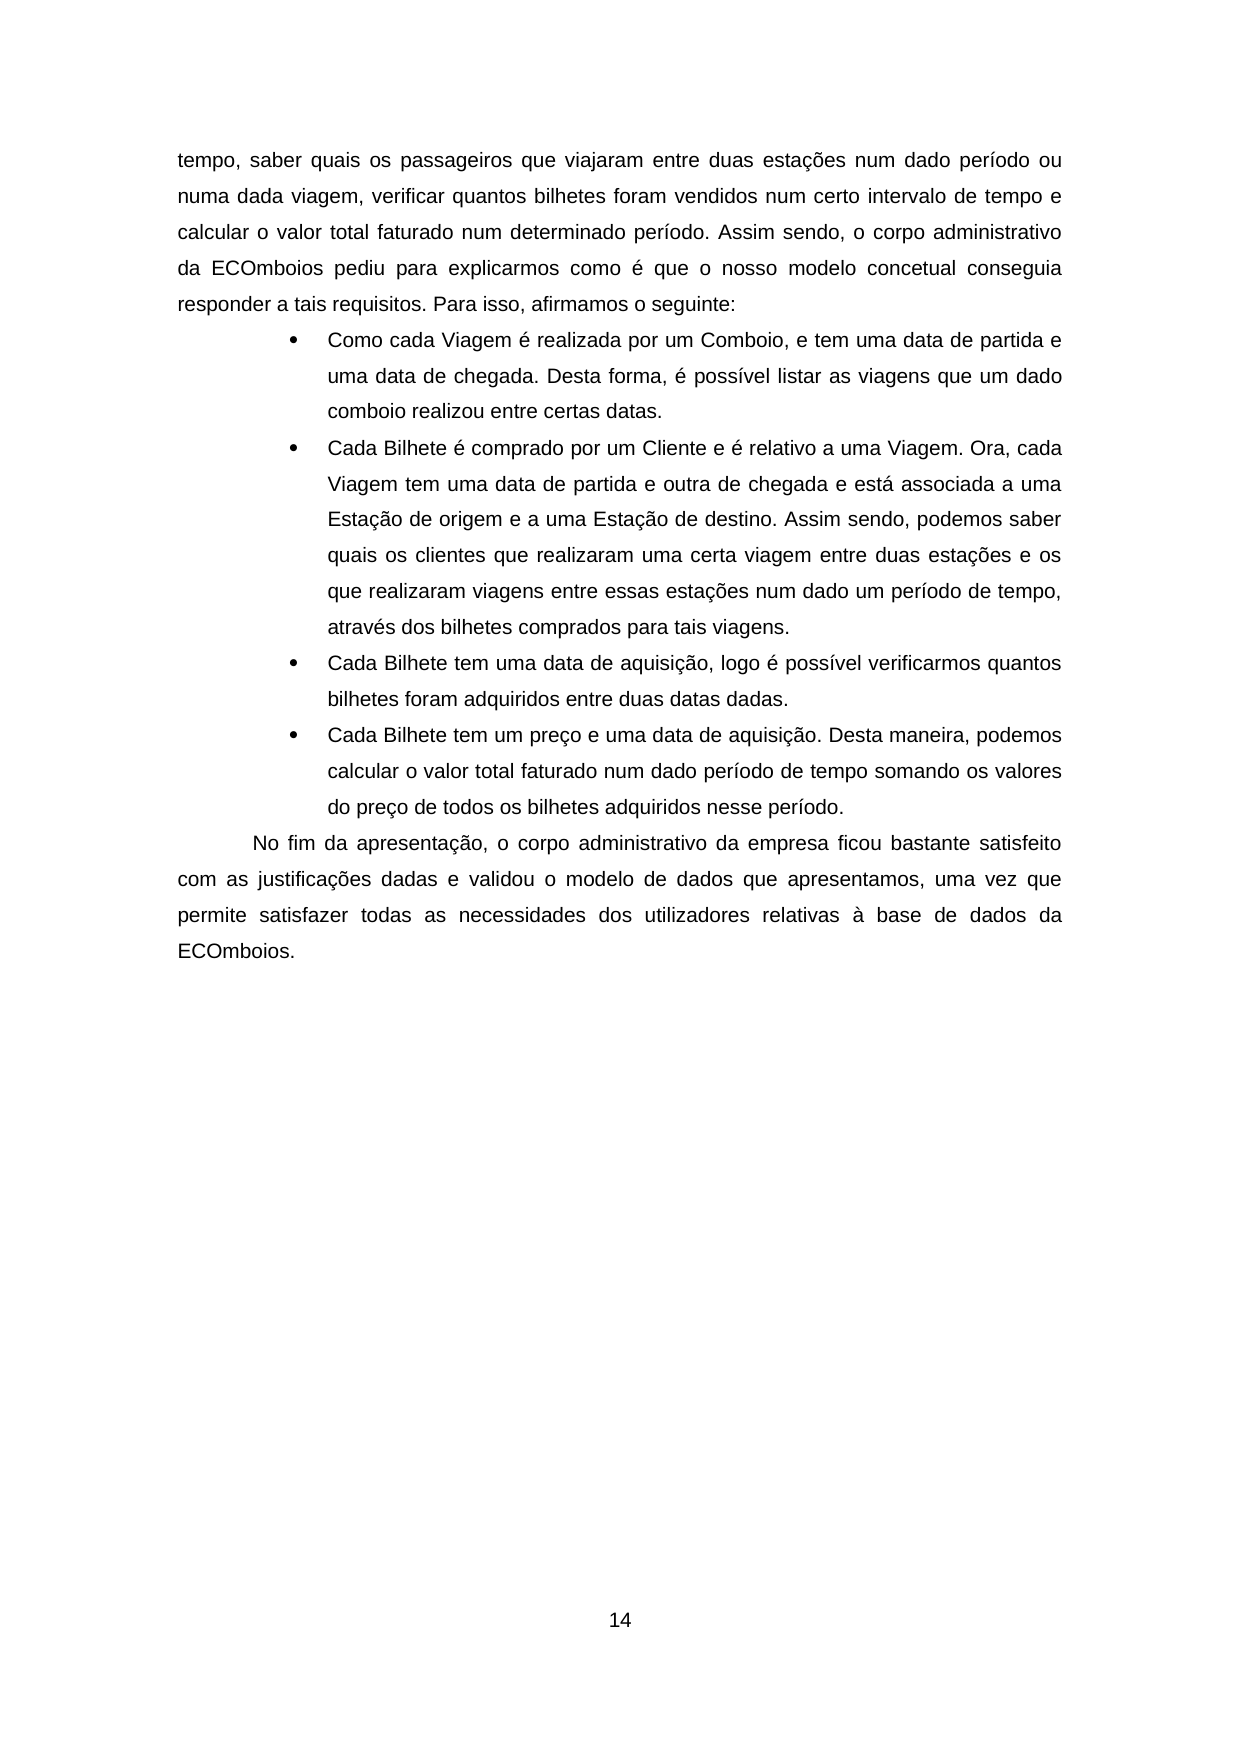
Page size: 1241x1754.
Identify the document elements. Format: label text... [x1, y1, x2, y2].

list Como cada Viagem é realizada por um Comboio, e tem uma data de partida e uma data de chegada. Desta forma, é possível listar as viagens que um dado comboio realizou entre certas datas. [290, 327, 1063, 423]
text No fim da apresentação, o corpo administrativo da empresa ficou bastante satisfeito com as justificações dadas e validou o modelo de dados que apresentamos, uma vez que permite satisfazer todas as necessidades dos utilizadores relativas à base de dados da ECOmboios. [177, 831, 1063, 963]
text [177, 148, 1063, 315]
list Cada Bilhete é comprado por um Cliente e é relativo a uma Viagem. Ora, cada Viagem tem uma data de partida e outra de chegada e está associada a uma Estação de origem e a uma Estação de destino. Assim sendo, podemos saber quais os clientes que realizaram uma certa viagem entre duas estações e os que realizaram viagens entre essas estações num dado um período de tempo, através dos bilhetes comprados para tais viagens. [290, 435, 1063, 639]
list Cada Bilhete tem uma data de aquisição, logo é possível verificarmos quantos bilhetes foram adquiridos entre duas datas dadas. [290, 651, 1063, 711]
list Cada Bilhete tem um preço e uma data de aquisição. Desta maneira, podemos calcular o valor total faturado num dado período de tempo somando os valores do preço de todos os bilhetes adquiridos nesse período. [290, 723, 1063, 819]
